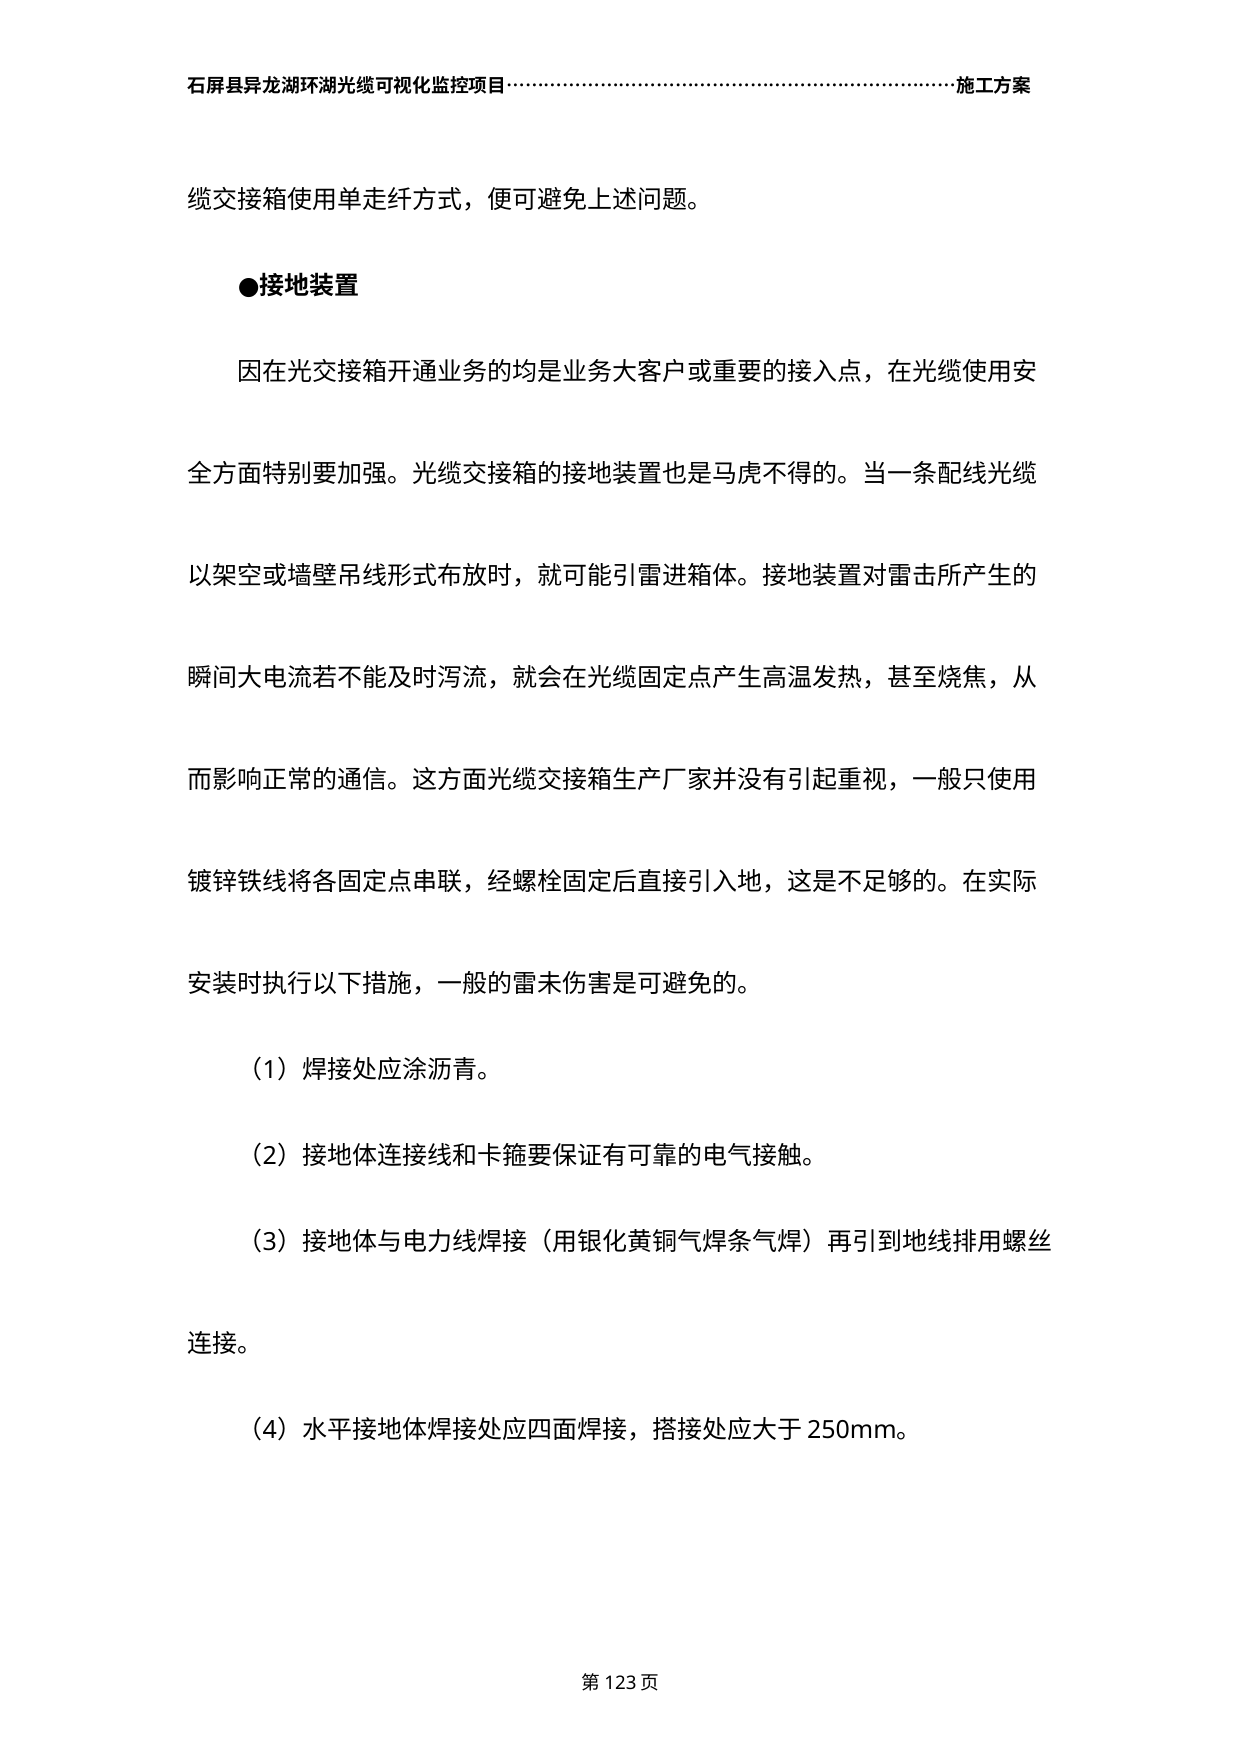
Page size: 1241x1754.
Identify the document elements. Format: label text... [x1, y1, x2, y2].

text （3）接地体与电力线焊接（用银化黄铜气焊条气焊）再引到地线排用螺丝连接。 [187, 1205, 1053, 1375]
text （2）接地体连接线和卡箍要保证有可靠的电气接触。 [187, 1119, 1053, 1187]
text （1）焊接处应涂沥青。 [187, 1033, 1053, 1101]
text 因在光交接箱开通业务的均是业务大客户或重要的接入点，在光缆使用安全方面特别要加强。光缆交接箱的接地装置也是马虎不得的。当一条配线光缆以架空或墙壁吊线形式布放时，就可能引雷进箱体。接地装置对雷击所产生的瞬间大电流若不能及时泻流，就会在光缆固定点产生高温发热，甚至烧焦，从而影响正常的通信。这方面光缆交接箱生产厂家并没有引起重视，一般只使用镀锌铁线将各固定点串联，经螺栓固定后直接引入地，这是不足够的。在实际安装时执行以下措施，一般的雷未伤害是可避免的。 [187, 336, 1053, 1015]
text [187, 164, 1053, 232]
text （4）水平接地体焊接处应四面焊接，搭接处应大于250mm。 [187, 1393, 1053, 1461]
text ●接地装置 [187, 250, 1053, 318]
